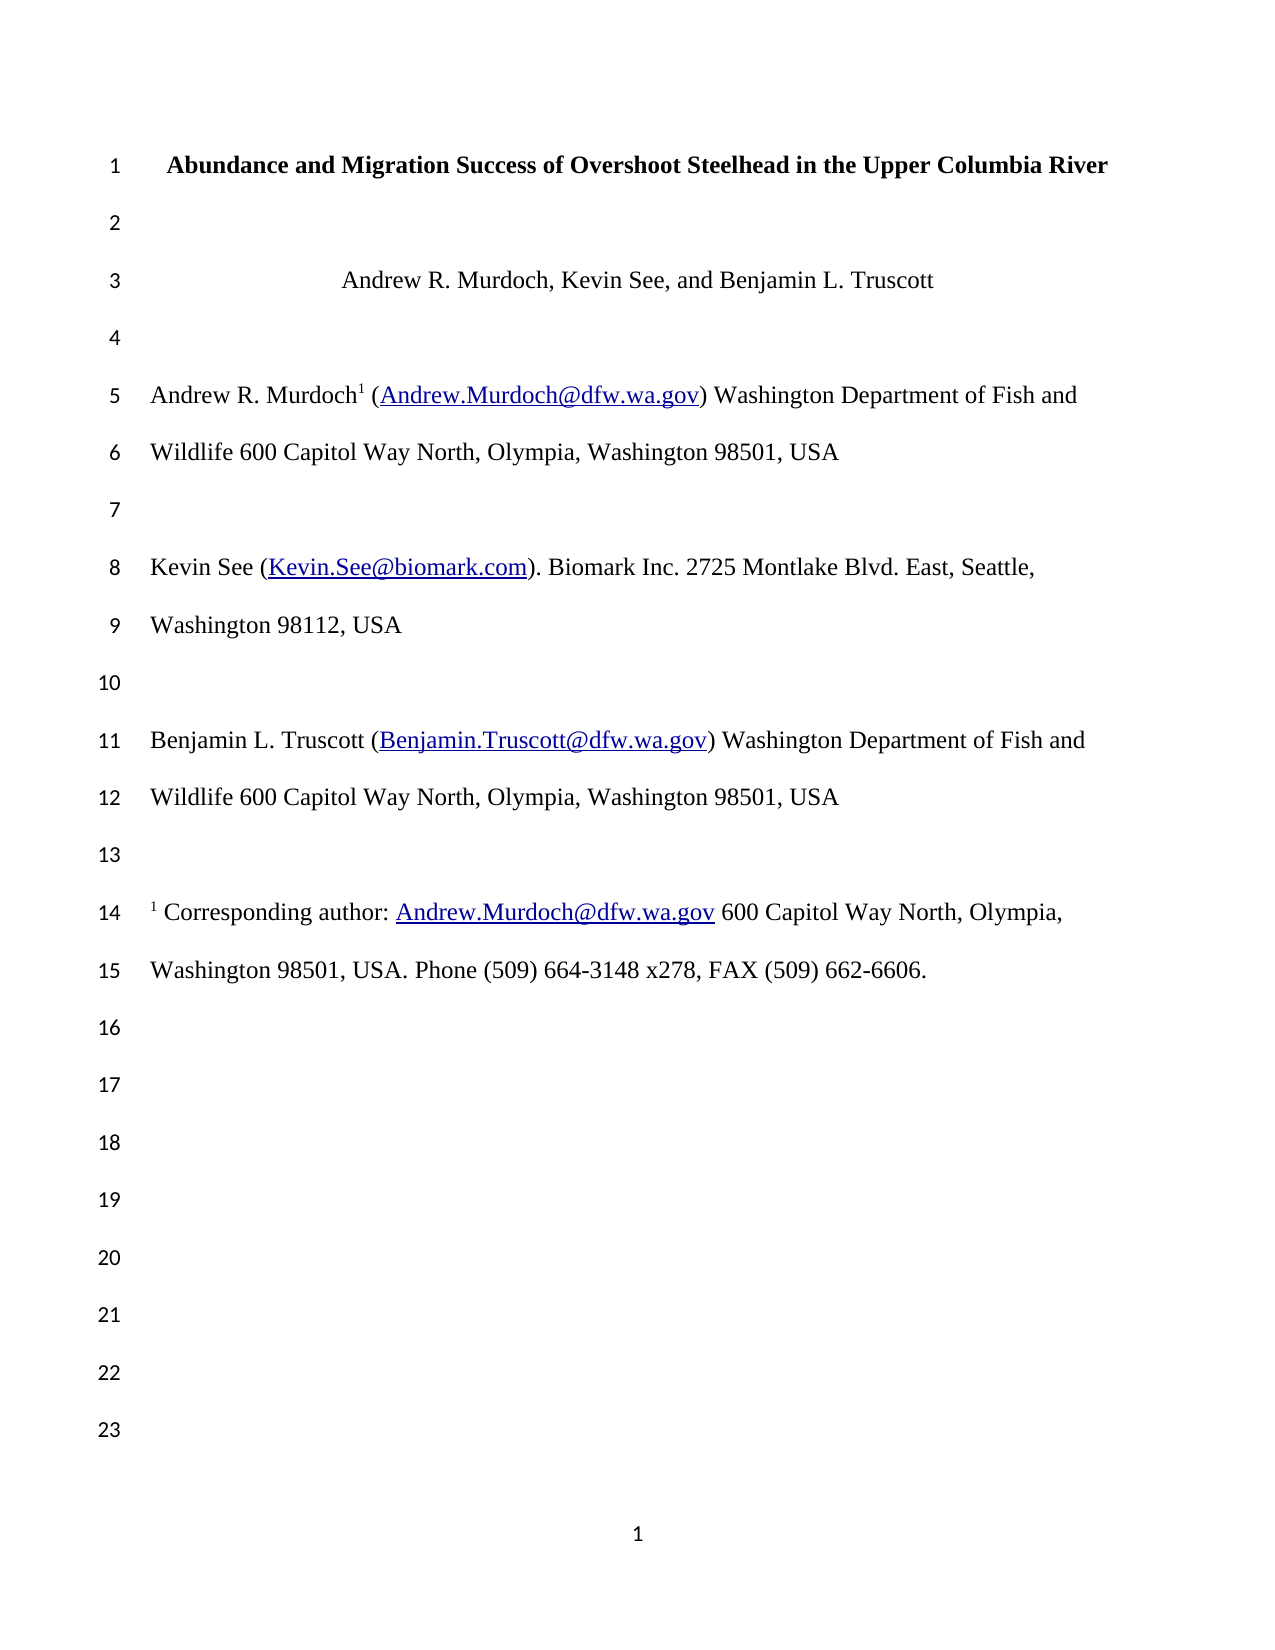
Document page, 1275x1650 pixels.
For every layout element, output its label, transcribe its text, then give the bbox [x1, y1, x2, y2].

text Benjamin L. Truscott (Benjamin.Truscott@dfw.wa.gov) Washington Department of Fish and Wildlife 600 Capitol Way North, Olympia, Washington 98501, USA [150, 725, 1125, 811]
text Andrew R. Murdoch1 (Andrew.Murdoch@dfw.wa.gov) Washington Department of Fish and Wildlife 600 Capitol Way North, Olympia, Washington 98501, USA [150, 380, 1125, 466]
text Andrew R. Murdoch, Kevin See, and Benjamin L. Truscott [150, 265, 1125, 294]
text Abundance and Migration Success of Overshoot Steelhead in the Upper Columbia River [150, 150, 1125, 179]
text 1 Corresponding author: Andrew.Murdoch@dfw.wa.gov 600 Capitol Way North, Olympia, Washington 98501, USA. Phone (509) 664-3148 x278, FAX (509) 662-6606. [150, 897, 1125, 984]
text Kevin See (Kevin.See@biomark.com). Biomark Inc. 2725 Montlake Blvd. East, Seattle, Washington 98112, USA [150, 552, 1125, 639]
